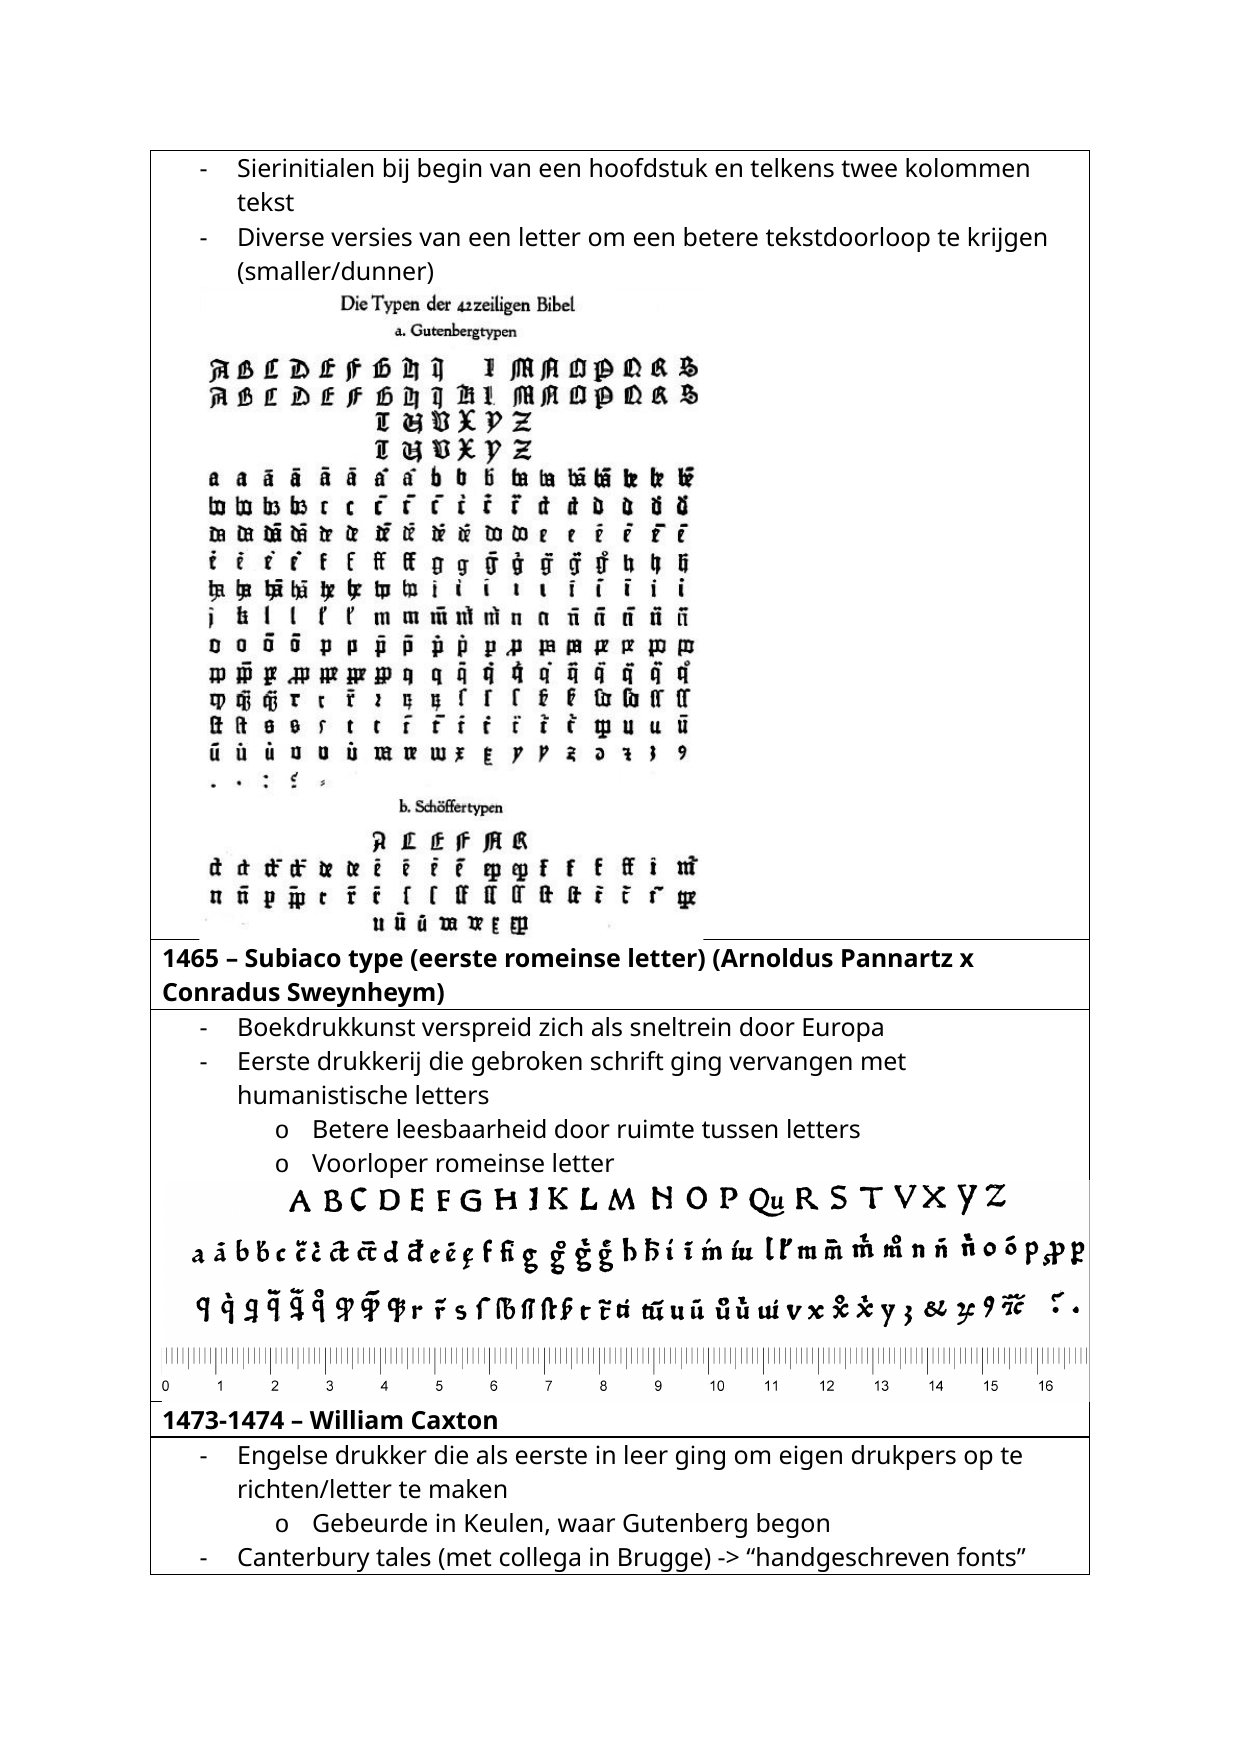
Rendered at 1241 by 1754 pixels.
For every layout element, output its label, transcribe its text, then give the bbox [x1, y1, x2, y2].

picture [199, 287, 704, 940]
picture [161, 1180, 1090, 1402]
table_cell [151, 1438, 1089, 1574]
table_cell Boekdrukkunst verspreid zich als sneltrein door Europa Eerste drukkerij die gebroken schrift ging vervangen met humanistische letters Betere leesbaarheid door ruimte tussen letters Voorloper romeinse letter [151, 1010, 1089, 1401]
table_cell 1465 – Subiaco type (eerste romeinse letter) (Arnoldus Pannartz x Conradus Sweynheym) [151, 940, 1089, 1008]
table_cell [151, 151, 1089, 939]
table_cell 1473-1474 – William Caxton [151, 1402, 1089, 1436]
